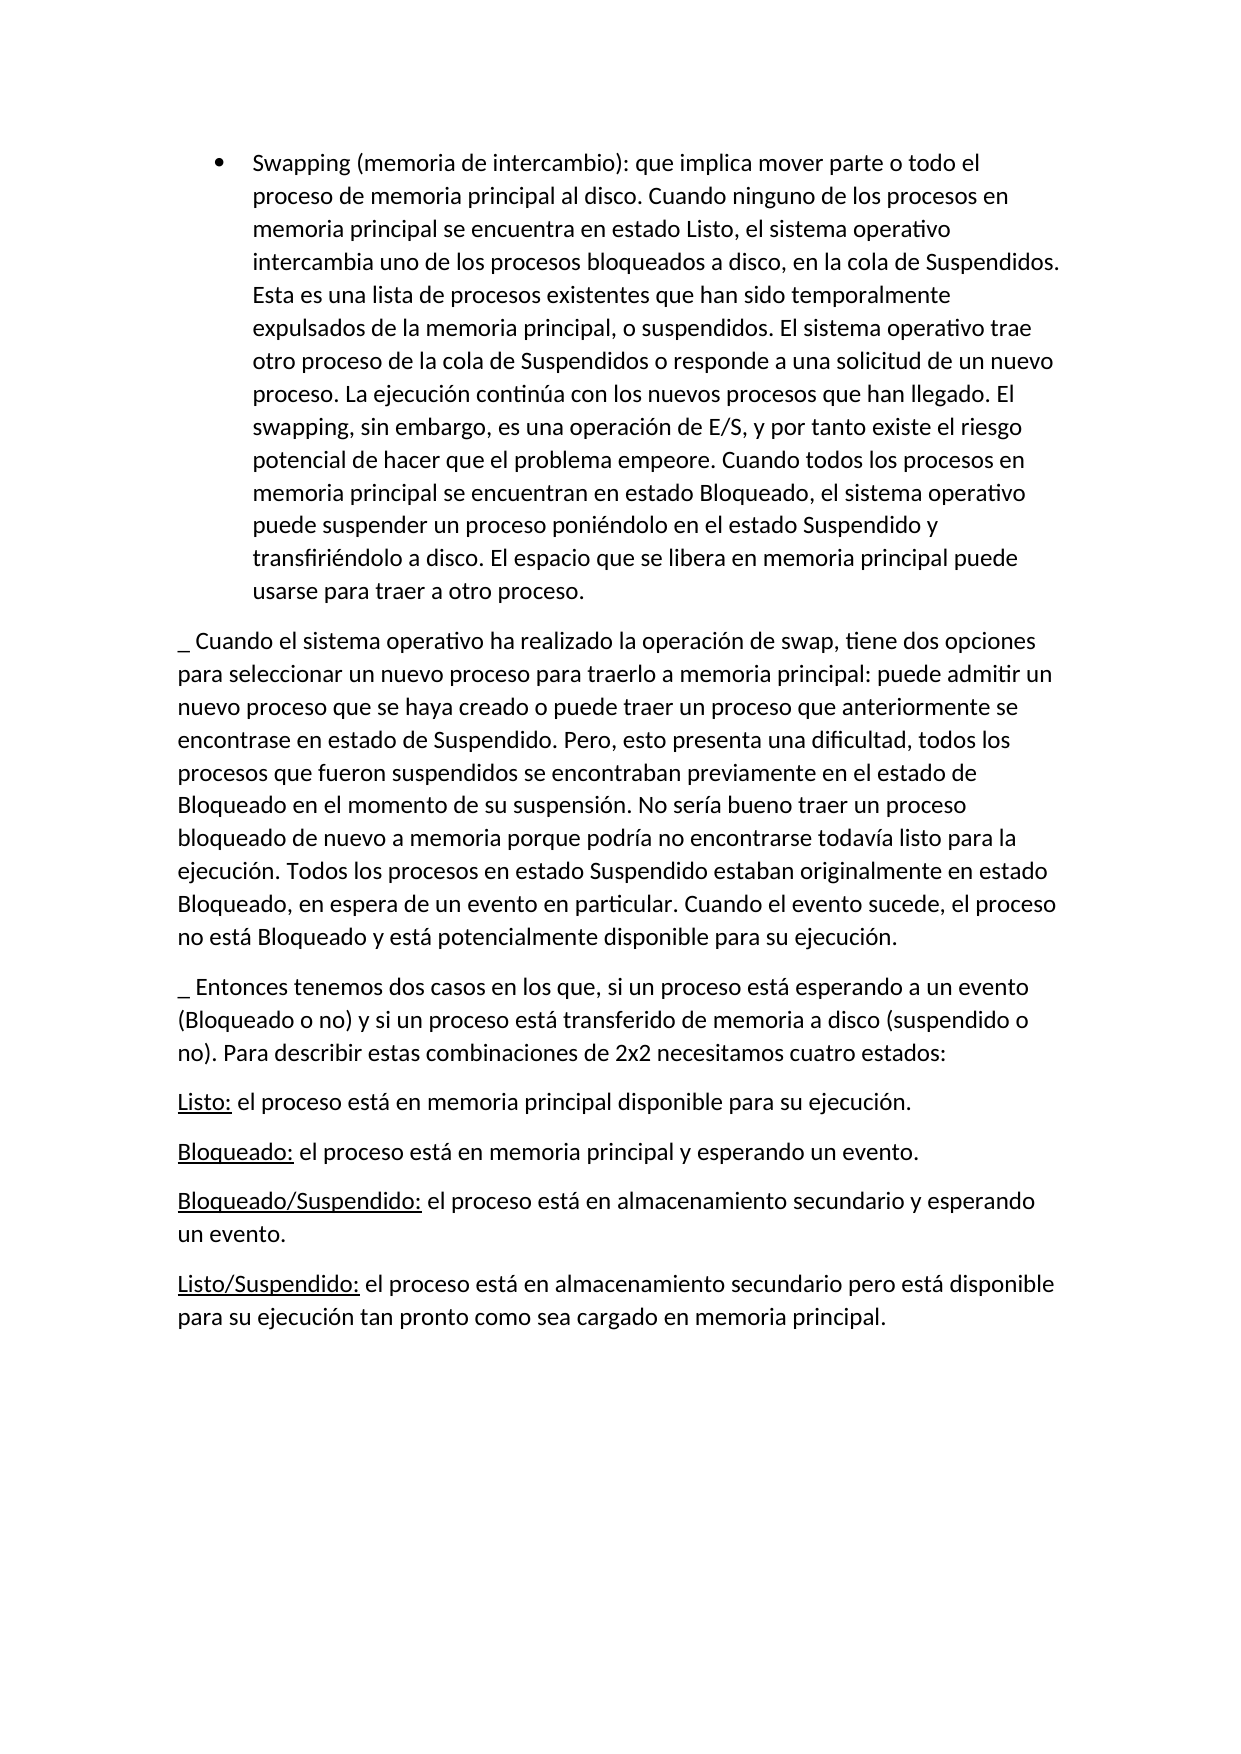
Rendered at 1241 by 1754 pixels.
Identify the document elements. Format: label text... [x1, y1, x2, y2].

list Swapping (memoria de intercambio): que implica mover parte o todo el proceso de memoria principal al disco. Cuando ninguno de los procesos en memoria principal se encuentra en estado Listo, el sistema operativo intercambia uno de los procesos bloqueados a disco, en la cola de Suspendidos. Esta es una lista de procesos existentes que han sido temporalmente expulsados de la memoria principal, o suspendidos. El sistema operativo trae otro proceso de la cola de Suspendidos o responde a una solicitud de un nuevo proceso. La ejecución continúa con los nuevos procesos que han llegado. El swapping, sin embargo, es una operación de E/S, y por tanto existe el riesgo potencial de hacer que el problema empeore. Cuando todos los procesos en memoria principal se encuentran en estado Bloqueado, el sistema operativo puede suspender un proceso poniéndolo en el estado Suspendido y transfiriéndolo a disco. El espacio que se libera en memoria principal puede usarse para traer a otro proceso. [215, 148, 1063, 606]
text Listo: el proceso está en memoria principal disponible para su ejecución. [177, 1086, 1063, 1117]
text Bloqueado/Suspendido: el proceso está en almacenamiento secundario y esperando un evento. [177, 1186, 1063, 1249]
text _ Entonces tenemos dos casos en los que, si un proceso está esperando a un evento (Bloqueado o no) y si un proceso está transferido de memoria a disco (suspendido o no). Para describir estas combinaciones de 2x2 necesitamos cuatro estados: [177, 971, 1063, 1067]
text Listo/Suspendido: el proceso está en almacenamiento secundario pero está disponible para su ejecución tan pronto como sea cargado en memoria principal. [177, 1268, 1063, 1331]
text Bloqueado: el proceso está en memoria principal y esperando un evento. [177, 1136, 1063, 1166]
text _ Cuando el sistema operativo ha realizado la operación de swap, tiene dos opciones para seleccionar un nuevo proceso para traerlo a memoria principal: puede admitir un nuevo proceso que se haya creado o puede traer un proceso que anteriormente se encontrase en estado de Suspendido. Pero, esto presenta una dificultad, todos los procesos que fueron suspendidos se encontraban previamente en el estado de Bloqueado en el momento de su suspensión. No sería bueno traer un proceso bloqueado de nuevo a memoria porque podría no encontrarse todavía listo para la ejecución. Todos los procesos en estado Suspendido estaban originalmente en estado Bloqueado, en espera de un evento en particular. Cuando el evento sucede, el proceso no está Bloqueado y está potencialmente disponible para su ejecución. [177, 625, 1063, 952]
